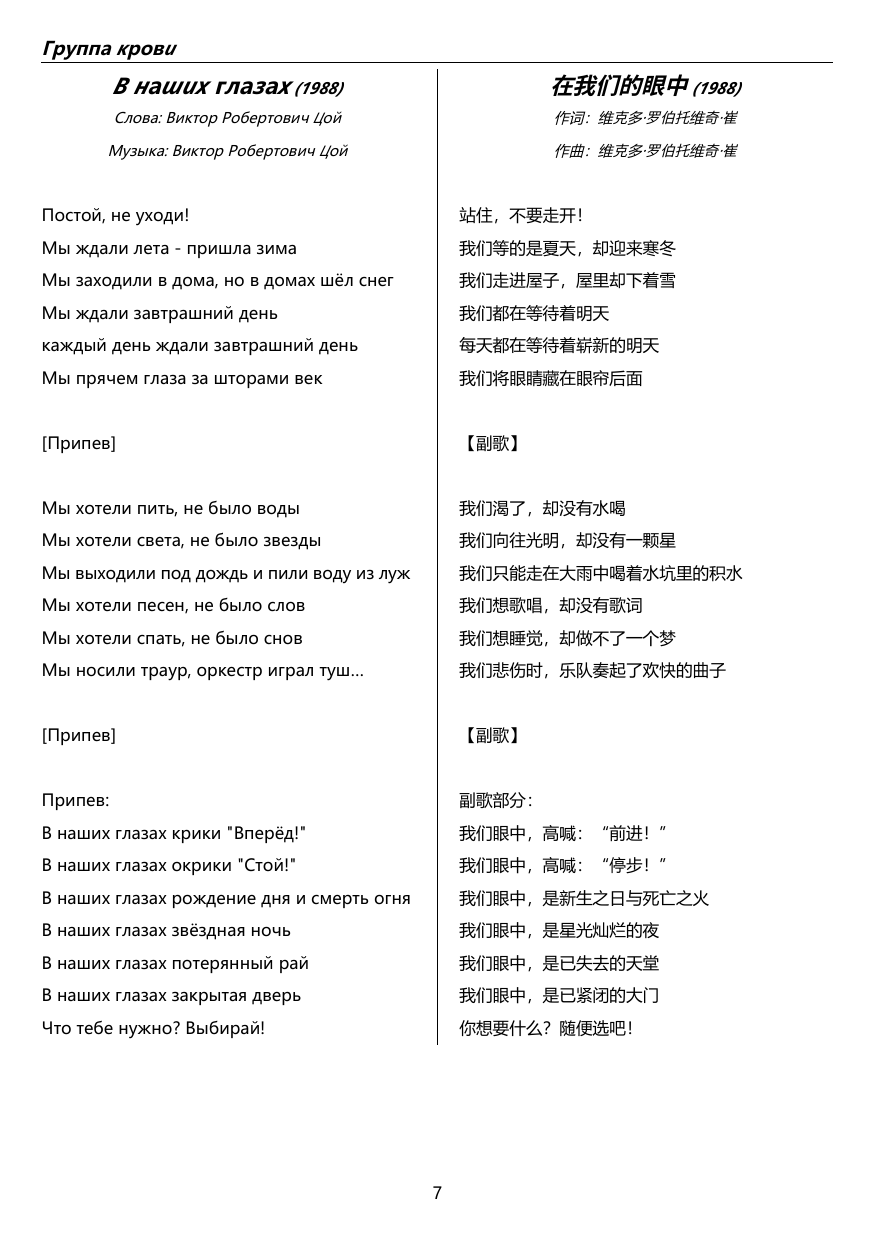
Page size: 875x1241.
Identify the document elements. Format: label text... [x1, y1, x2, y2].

text В наших глазах рождение дня и смерть огня [41, 882, 415, 914]
text 我们眼中，是新生之日与死亡之火 [459, 882, 833, 914]
text Мы хотели песен, не было слов [41, 589, 415, 622]
text 我们想歌唱，却没有歌词 [459, 589, 833, 622]
text 我们只能走在大雨中喝着水坑里的积水 [459, 557, 833, 589]
text Мы выходили под дождь и пили воду из луж [41, 557, 415, 589]
text 我们将眼睛藏在眼帘后面 [459, 362, 833, 394]
text 我们眼中，是已紧闭的大门 [459, 979, 833, 1012]
text В наших глазах звёздная ночь [41, 914, 415, 947]
text Мы носили траур, оркестр играл туш… [41, 654, 415, 687]
text Мы хотели спать, не было снов [41, 622, 415, 654]
text [Припев] [41, 719, 415, 752]
text Мы ждали завтрашний день [41, 297, 415, 329]
text Припев: [41, 784, 415, 817]
text 我们等的是夏天，却迎来寒冬 [459, 232, 833, 264]
text Мы ждали лета - пришла зима [41, 232, 415, 264]
text Мы прячем глаза за шторами век [41, 362, 415, 394]
text 站住，不要走开！ [459, 199, 833, 232]
text В наших глазах (1988) [41, 69, 415, 102]
text Что тебе нужно? Выбирай! [41, 1012, 415, 1044]
text 我们都在等待着明天 [459, 297, 833, 329]
text 我们渴了，却没有水喝 [459, 492, 833, 524]
text 每天都在等待着崭新的明天 [459, 329, 833, 362]
text 作曲：维克多·罗伯托维奇·崔 [459, 134, 833, 167]
text 【副歌】 [459, 427, 833, 459]
text 我们眼中，高喊：“前进！” [459, 817, 833, 849]
text В наших глазах закрытая дверь [41, 979, 415, 1012]
text Мы хотели света, не было звезды [41, 524, 415, 557]
text 副歌部分： [459, 784, 833, 817]
text В наших глазах потерянный рай [41, 947, 415, 979]
text Слова: Виктор Робертович Цой [41, 102, 415, 134]
text 我们眼中，高喊：“停步！” [459, 849, 833, 882]
text В наших глазах окрики "Стой!" [41, 849, 415, 882]
text Мы хотели пить, не было воды [41, 492, 415, 524]
text 在我们的眼中 (1988) [459, 69, 833, 102]
text 我们眼中，是星光灿烂的夜 [459, 914, 833, 947]
text [Припев] [41, 427, 415, 459]
text В наших глазах крики "Вперёд!" [41, 817, 415, 849]
text Мы заходили в дома, но в домах шёл снег [41, 264, 415, 297]
text Музыка: Виктор Робертович Цой [41, 134, 415, 167]
text 我们向往光明，却没有一颗星 [459, 524, 833, 557]
text 我们眼中，是已失去的天堂 [459, 947, 833, 979]
text 你想要什么？随便选吧！ [459, 1012, 833, 1044]
text 我们走进屋子，屋里却下着雪 [459, 264, 833, 297]
text каждый день ждали завтрашний день [41, 329, 415, 362]
text Постой, не уходи! [41, 199, 415, 232]
text 我们想睡觉，却做不了一个梦 [459, 622, 833, 654]
text 作词：维克多·罗伯托维奇·崔 [459, 102, 833, 134]
text 【副歌】 [459, 719, 833, 752]
text 我们悲伤时，乐队奏起了欢快的曲子 [459, 654, 833, 687]
